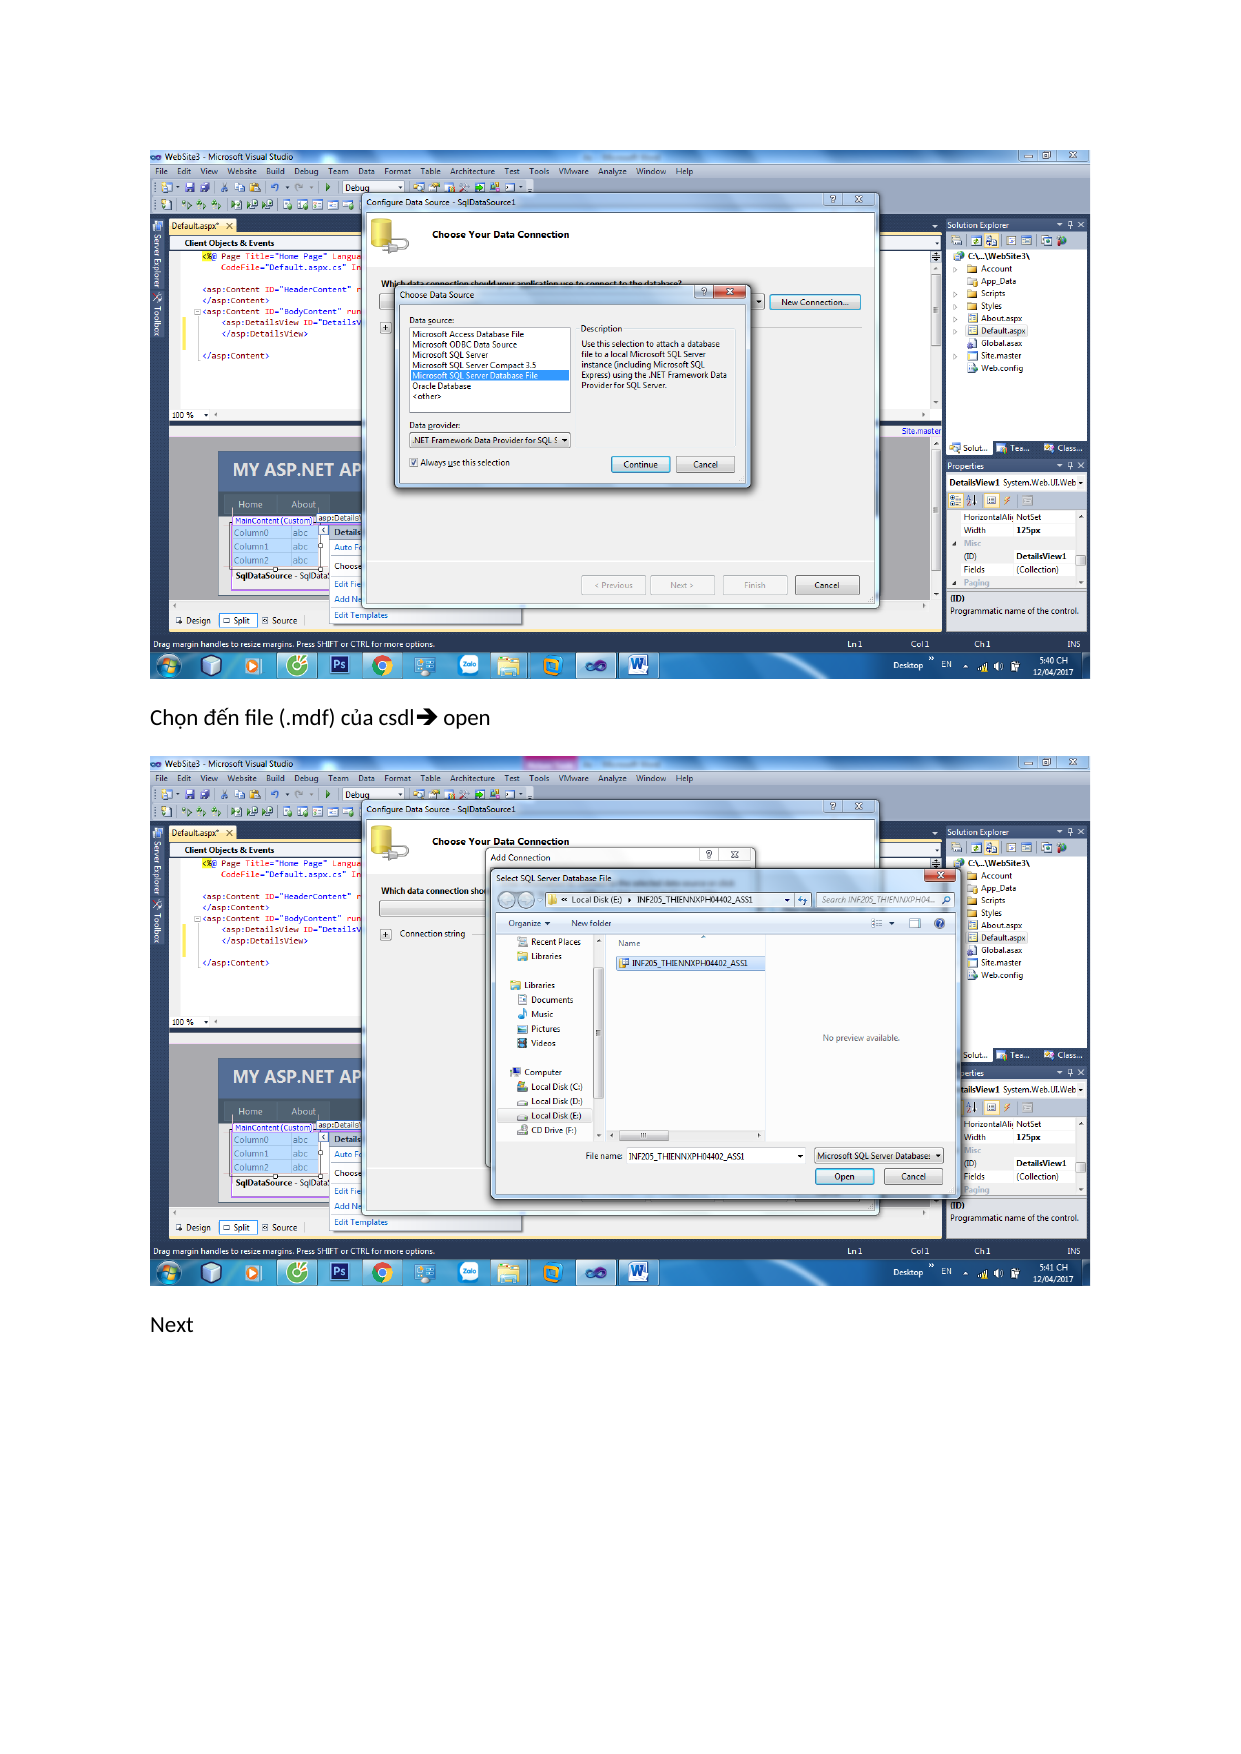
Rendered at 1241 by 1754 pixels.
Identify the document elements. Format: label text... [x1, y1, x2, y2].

text Next [150, 1310, 1090, 1338]
text Chọn đến file (.mdf) của csdl open [150, 703, 1090, 732]
picture [150, 756, 1091, 1286]
picture [150, 150, 1091, 679]
